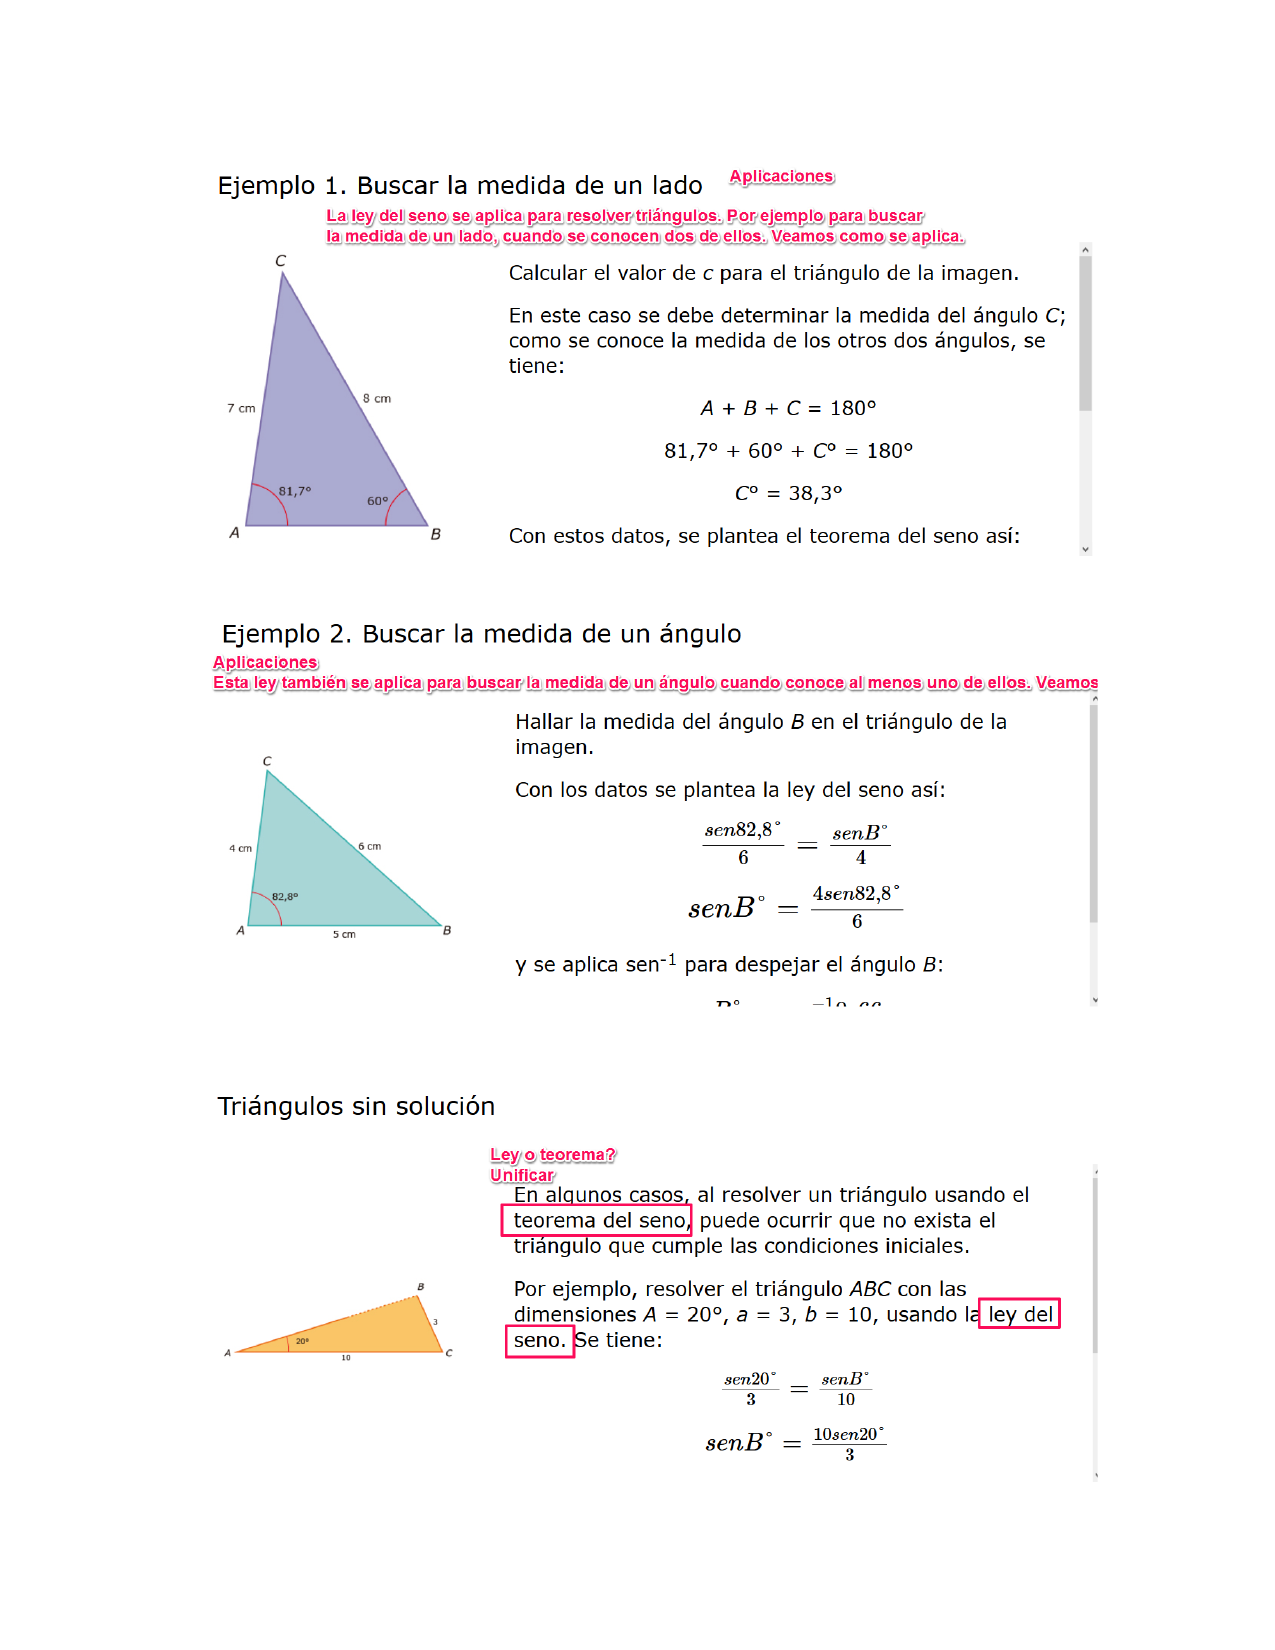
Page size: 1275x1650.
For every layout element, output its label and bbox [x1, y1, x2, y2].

picture [177, 147, 1098, 576]
picture [177, 1061, 1098, 1482]
picture [177, 594, 1098, 1042]
